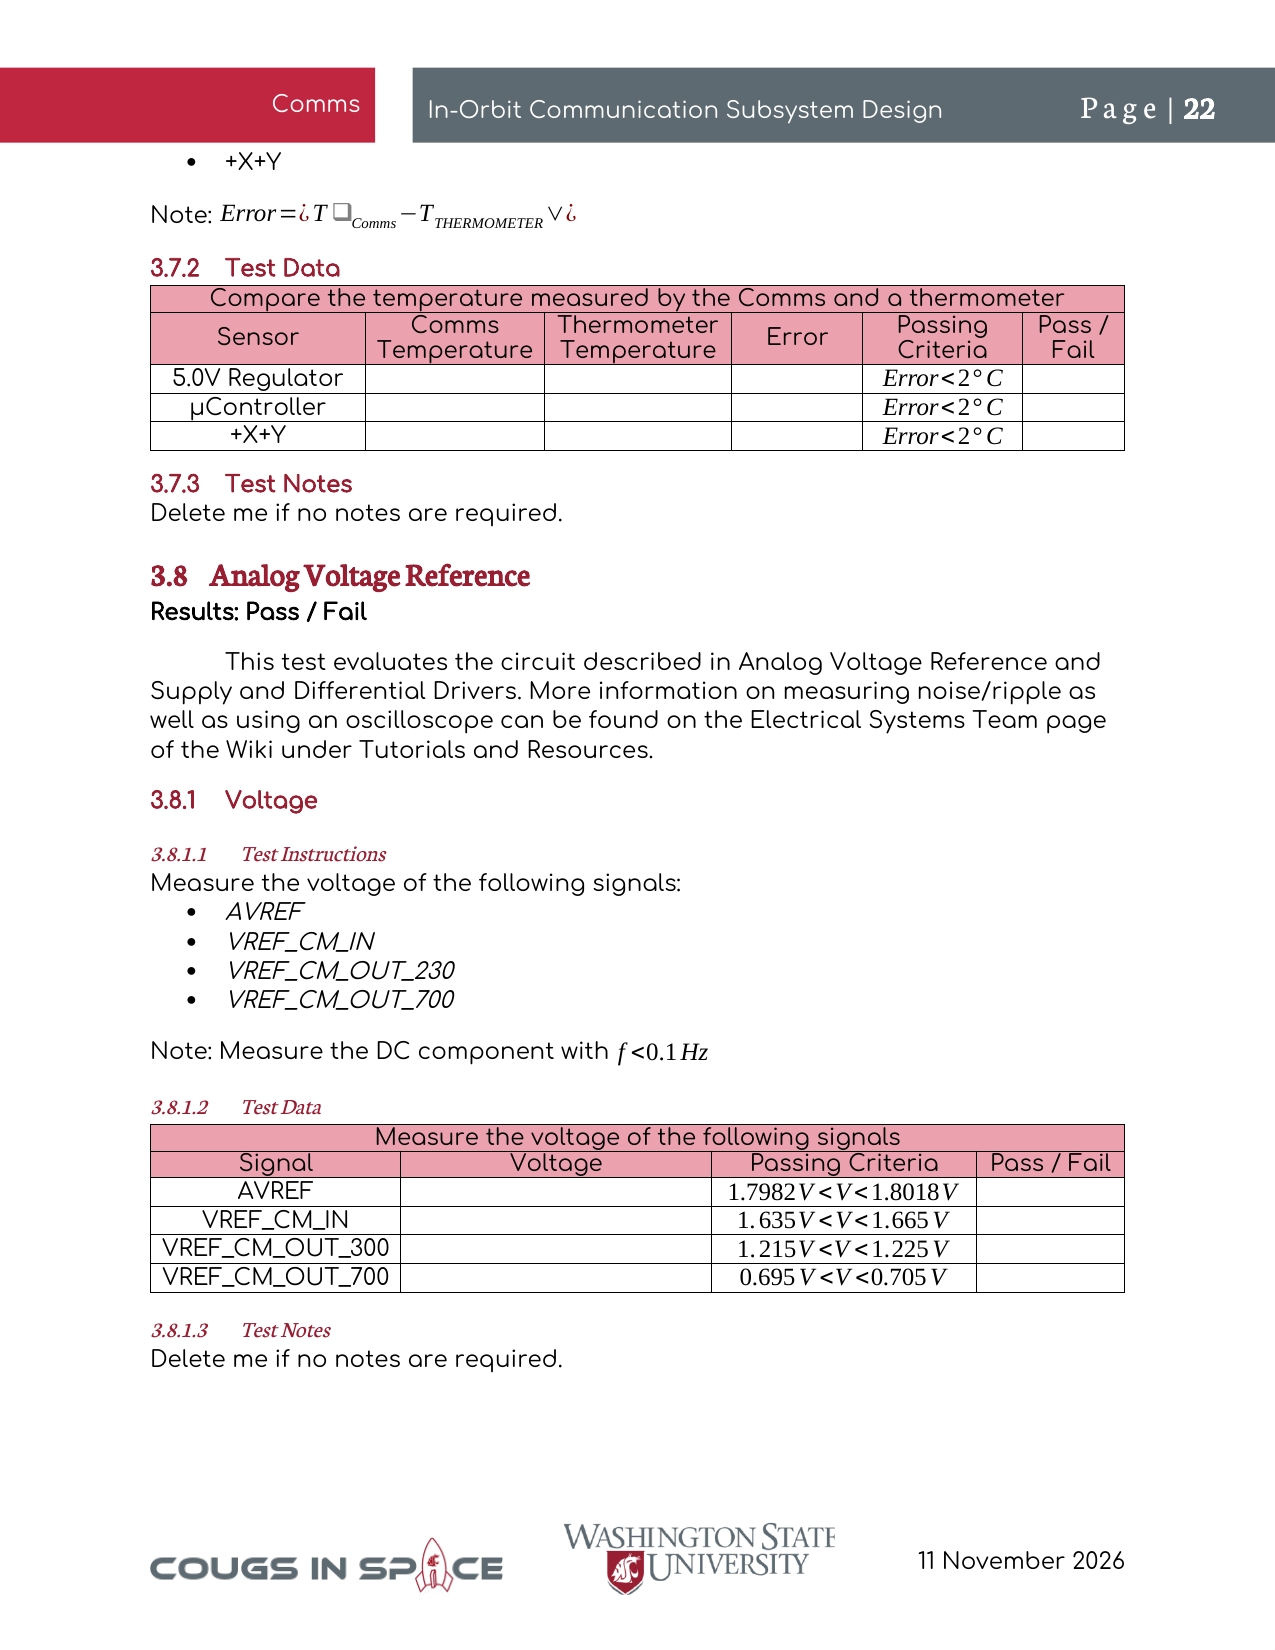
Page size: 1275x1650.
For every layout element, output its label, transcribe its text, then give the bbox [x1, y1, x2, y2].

table_cell [732, 394, 862, 421]
table_cell [712, 1235, 976, 1263]
table_cell 5.0V Regulator [151, 365, 365, 393]
table_cell [1023, 365, 1124, 393]
table_cell [977, 1235, 1124, 1263]
table_cell Voltage [401, 1152, 711, 1177]
table_cell +X+Y [151, 422, 365, 450]
list +X+Y [187, 150, 1125, 176]
text Measure the voltage of the following signals: [150, 871, 1125, 897]
list VREF_CM_OUT_230 [187, 959, 1125, 985]
table_header Measure the voltage of the following signals [151, 1125, 1124, 1151]
table_cell Pass / Fail [977, 1152, 1124, 1177]
text Delete me if no notes are required. [150, 1347, 1125, 1372]
table_cell [712, 1178, 976, 1206]
table_cell VREF_CM_IN [151, 1207, 400, 1234]
table_cell [1023, 394, 1124, 421]
table_cell [401, 1264, 711, 1292]
table_cell [863, 365, 1022, 393]
text Note: [150, 200, 1125, 231]
subtitle Test Notes [150, 472, 1125, 497]
table_cell [712, 1207, 976, 1234]
table_cell [545, 394, 731, 421]
table_cell [545, 422, 731, 450]
table_cell [977, 1178, 1124, 1206]
table_cell [863, 394, 1022, 421]
subtitle Test Data [150, 256, 1125, 282]
table_cell VREF_CM_OUT_700 [151, 1264, 400, 1292]
subtitle Test Data [150, 1091, 1125, 1120]
table_cell Comms Temperature [366, 313, 544, 364]
list AVREF [187, 901, 1125, 926]
picture [562, 1522, 835, 1594]
text This test evaluates the circuit described in Analog Voltage Reference and Supply and Differential Drivers. More information on measuring noise/ripple as well as using an oscilloscope can be found on the Electrical Systems Team page of the Wiki under Tutorials and Resources. [150, 650, 1125, 763]
text Note: Measure the DC component with [150, 1038, 1125, 1066]
list VREF_CM_OUT_700 [187, 988, 1125, 1014]
table_cell [401, 1207, 711, 1234]
subtitle Test Instructions [150, 838, 1125, 867]
table_cell [366, 365, 544, 393]
table_header Compare the temperature measured by the Comms and a thermometer [151, 286, 1124, 312]
table_cell Signal [151, 1152, 400, 1177]
table_cell Pass / Fail [1023, 313, 1124, 364]
table_cell Sensor [151, 313, 365, 364]
table_cell Passing Criteria [712, 1152, 976, 1177]
subtitle Voltage [150, 788, 1125, 813]
table_cell Passing Criteria [863, 313, 1022, 364]
table_cell [366, 394, 544, 421]
table_cell [545, 365, 731, 393]
table_cell AVREF [151, 1178, 400, 1206]
table_cell [401, 1178, 711, 1206]
table_cell [977, 1264, 1124, 1292]
subtitle Test Notes [150, 1313, 1125, 1342]
table_cell [977, 1207, 1124, 1234]
table_cell µController [151, 394, 365, 421]
table_cell [712, 1264, 976, 1292]
subtitle Analog Voltage Reference [150, 551, 1125, 593]
table_cell [732, 422, 862, 450]
table_cell VREF_CM_OUT_300 [151, 1235, 400, 1263]
table_cell [732, 365, 862, 393]
table_cell Error [732, 313, 862, 364]
table_cell [1023, 422, 1124, 450]
table_cell Thermometer Temperature [545, 313, 731, 364]
picture [150, 1537, 503, 1594]
table_cell [366, 422, 544, 450]
text Results: Pass / Fail [150, 599, 1125, 625]
text Delete me if no notes are required. [150, 501, 1125, 527]
table_cell [401, 1235, 711, 1263]
list VREF_CM_IN [187, 930, 1125, 955]
table_cell [863, 422, 1022, 450]
